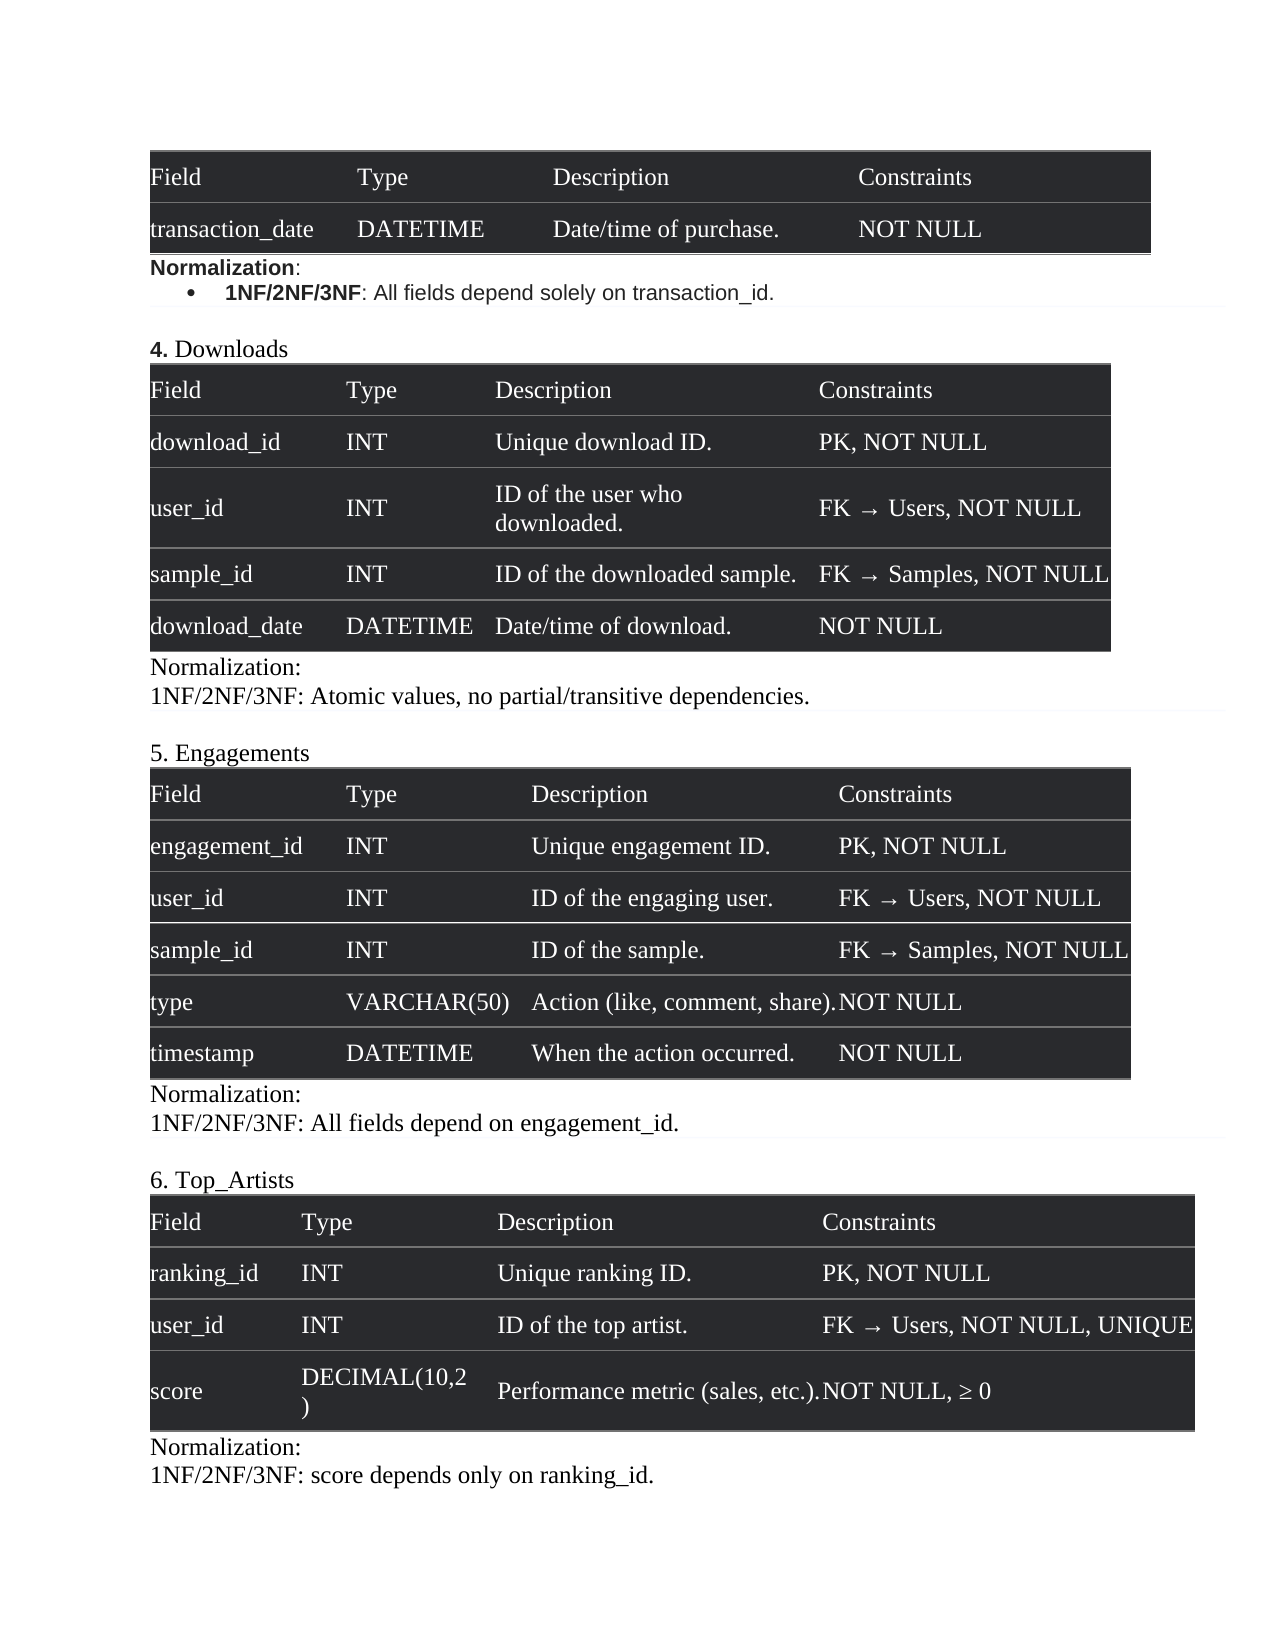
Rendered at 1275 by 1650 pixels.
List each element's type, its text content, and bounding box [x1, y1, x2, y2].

table_cell download_id [150, 416, 324, 467]
text 4. Downloads [150, 334, 1226, 363]
text Normalization: [150, 1079, 1226, 1108]
table_cell DATETIME [324, 1028, 531, 1078]
table_cell download_date [150, 601, 324, 651]
table_cell ID of the user who downloaded. [495, 468, 819, 547]
table_cell VARCHAR(50) [324, 976, 531, 1026]
table_cell INT [324, 416, 495, 467]
table_cell NOT NULL [838, 1028, 1131, 1078]
table_cell FK → Samples, NOT NULL [838, 924, 1131, 974]
table_header Description [553, 152, 858, 202]
text 6. Top_Artists [150, 1166, 1226, 1194]
table_cell user_id [150, 872, 324, 922]
table_cell FK → Users, NOT NULL [819, 468, 1111, 547]
text 1NF/2NF/3NF: All fields depend on engagement_id. [150, 1108, 1226, 1136]
table_cell Action (like, comment, share). [531, 976, 838, 1026]
table_cell Performance metric (sales, etc.). [497, 1351, 822, 1430]
table_cell ranking_id [150, 1248, 280, 1298]
table_cell ID of the sample. [531, 924, 838, 974]
table_cell Unique ranking ID. [497, 1248, 822, 1298]
table_cell PK, NOT NULL [838, 821, 1131, 871]
text Normalization: [150, 652, 1226, 681]
table_header Description [495, 365, 819, 415]
table_cell FK → Samples, NOT NULL [819, 549, 1111, 599]
table_header Type [280, 1196, 497, 1246]
table_header Type [324, 769, 531, 819]
table_cell NOT NULL [858, 203, 1151, 253]
table_header Field [150, 152, 335, 202]
table_cell NOT NULL [838, 976, 1131, 1026]
table_cell NOT NULL, ≥ 0 [822, 1351, 1195, 1430]
text Normalization: [150, 255, 1226, 280]
table_cell transaction_date [150, 203, 335, 253]
table_header Constraints [822, 1196, 1195, 1246]
table_cell INT [324, 821, 531, 871]
table_cell sample_id [150, 924, 324, 974]
table_header Type [335, 152, 553, 202]
table_cell FK → Users, NOT NULL [838, 872, 1131, 922]
table_cell ID of the top artist. [497, 1300, 822, 1350]
text 5. Engagements [150, 738, 1226, 767]
table_cell NOT NULL [819, 601, 1111, 651]
table_cell timestamp [150, 1028, 324, 1078]
table_cell FK → Users, NOT NULL, UNIQUE [822, 1300, 1195, 1350]
text Normalization: [150, 1432, 1226, 1461]
table_cell engagement_id [150, 821, 324, 871]
table_cell INT [324, 468, 495, 547]
table_cell sample_id [150, 549, 324, 599]
table_header Type [324, 365, 495, 415]
table_header Constraints [838, 769, 1131, 819]
table_cell Unique engagement ID. [531, 821, 838, 871]
text 1NF/2NF/3NF: Atomic values, no partial/transitive dependencies. [150, 681, 1226, 709]
table_header Description [531, 769, 838, 819]
text 1NF/2NF/3NF: score depends only on ranking_id. [150, 1461, 1226, 1489]
table_cell DATETIME [335, 203, 553, 253]
table_cell PK, NOT NULL [819, 416, 1111, 467]
table_cell When the action occurred. [531, 1028, 838, 1078]
table_header Field [150, 769, 324, 819]
table_cell score [150, 1351, 280, 1430]
table_header Constraints [819, 365, 1111, 415]
table_cell ID of the engaging user. [531, 872, 838, 922]
table_header Field [150, 1196, 280, 1246]
table_cell INT [324, 924, 531, 974]
table_header Constraints [858, 152, 1151, 202]
table_header Field [150, 365, 324, 415]
table_cell Unique download ID. [495, 416, 819, 467]
table_cell INT [280, 1248, 497, 1298]
table_cell PK, NOT NULL [822, 1248, 1195, 1298]
table_cell DECIMAL(10,2) [280, 1351, 497, 1430]
table_cell Date/time of purchase. [553, 203, 858, 253]
table_header Description [497, 1196, 822, 1246]
table_cell Date/time of download. [495, 601, 819, 651]
table_cell type [150, 976, 324, 1026]
table_cell ID of the downloaded sample. [495, 549, 819, 599]
table_cell user_id [150, 468, 324, 547]
table_cell INT [280, 1300, 497, 1350]
table_cell INT [324, 549, 495, 599]
table_cell DATETIME [324, 601, 495, 651]
table_cell user_id [150, 1300, 280, 1350]
list 1NF/2NF/3NF: All fields depend solely on transaction_id. [187, 280, 1226, 305]
table_cell INT [324, 872, 531, 922]
